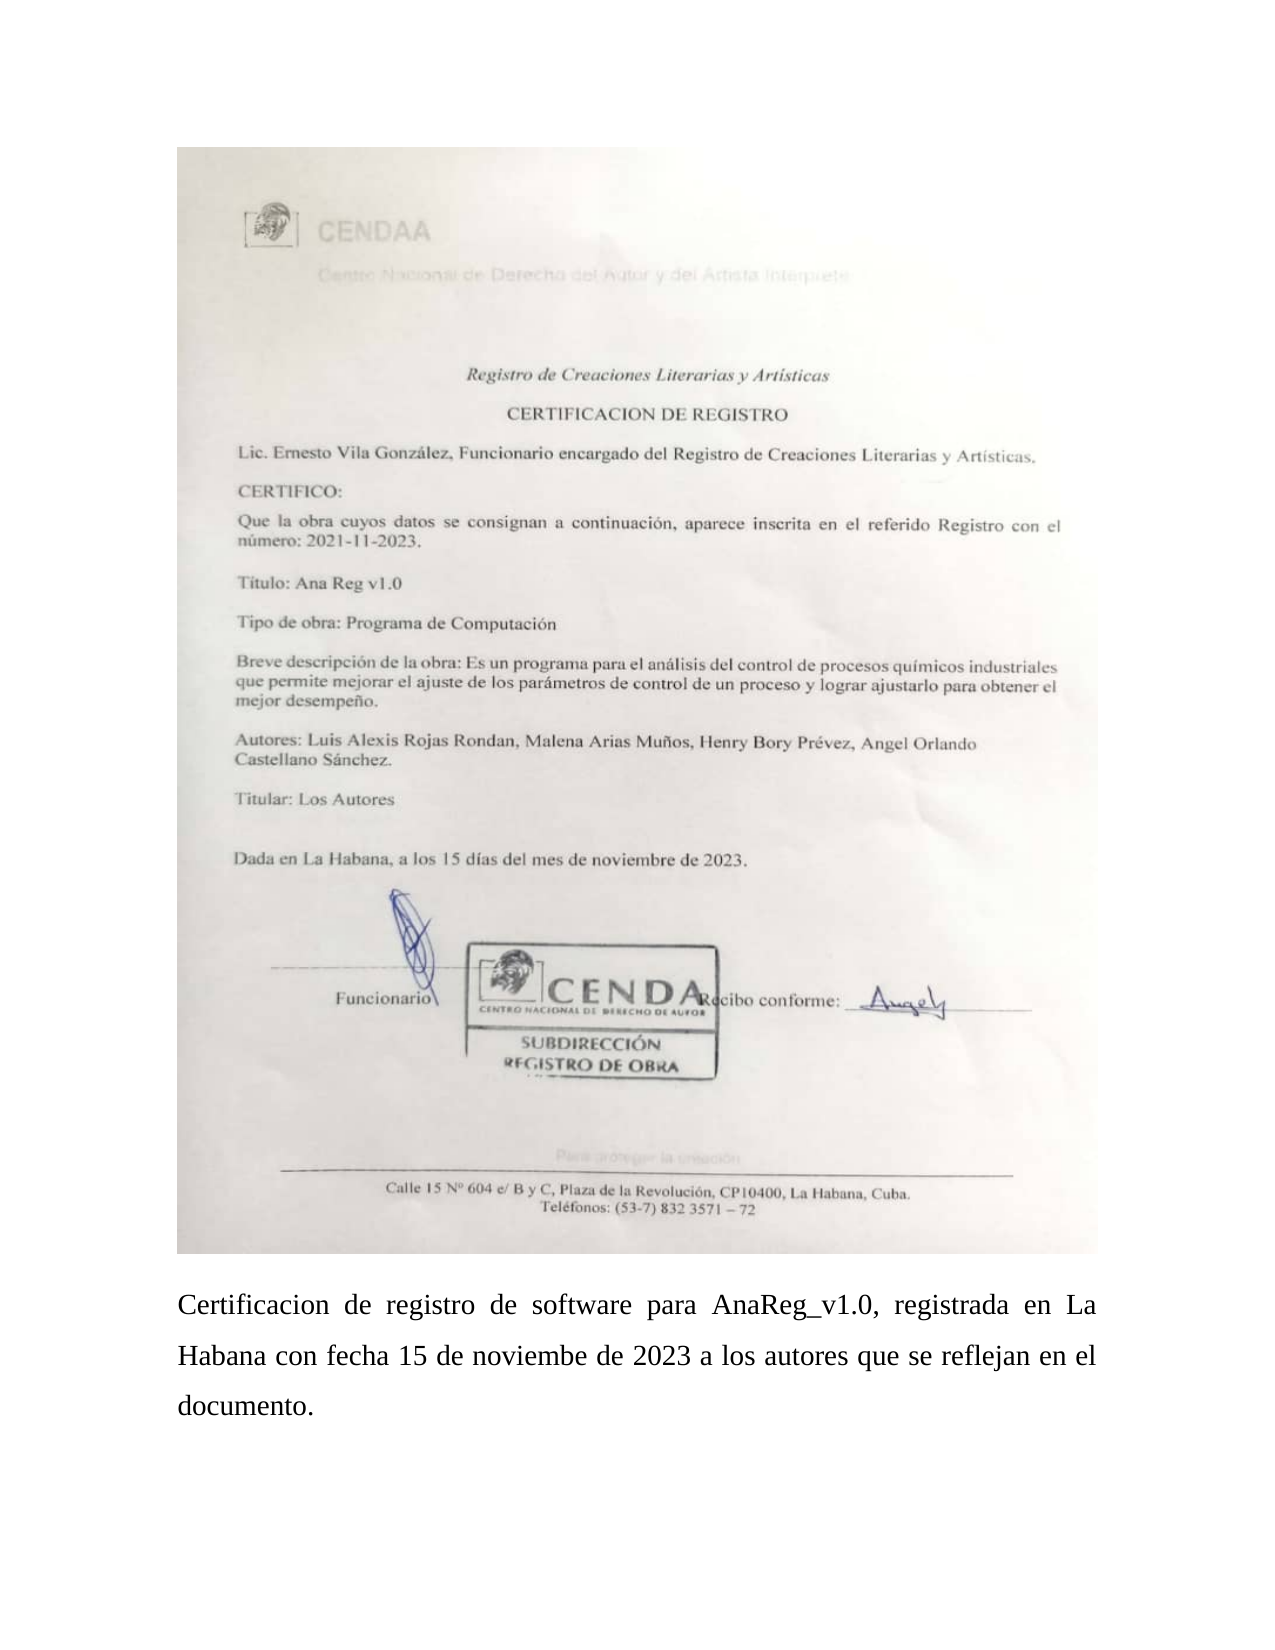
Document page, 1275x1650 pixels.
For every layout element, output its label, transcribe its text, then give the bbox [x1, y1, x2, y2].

picture [177, 147, 1098, 1254]
text Certificacion de registro de software para AnaReg_v1.0, registrada en La Habana con fecha 15 de noviembe de 2023 a los autores que se reflejan en el documento. [177, 1287, 1098, 1422]
